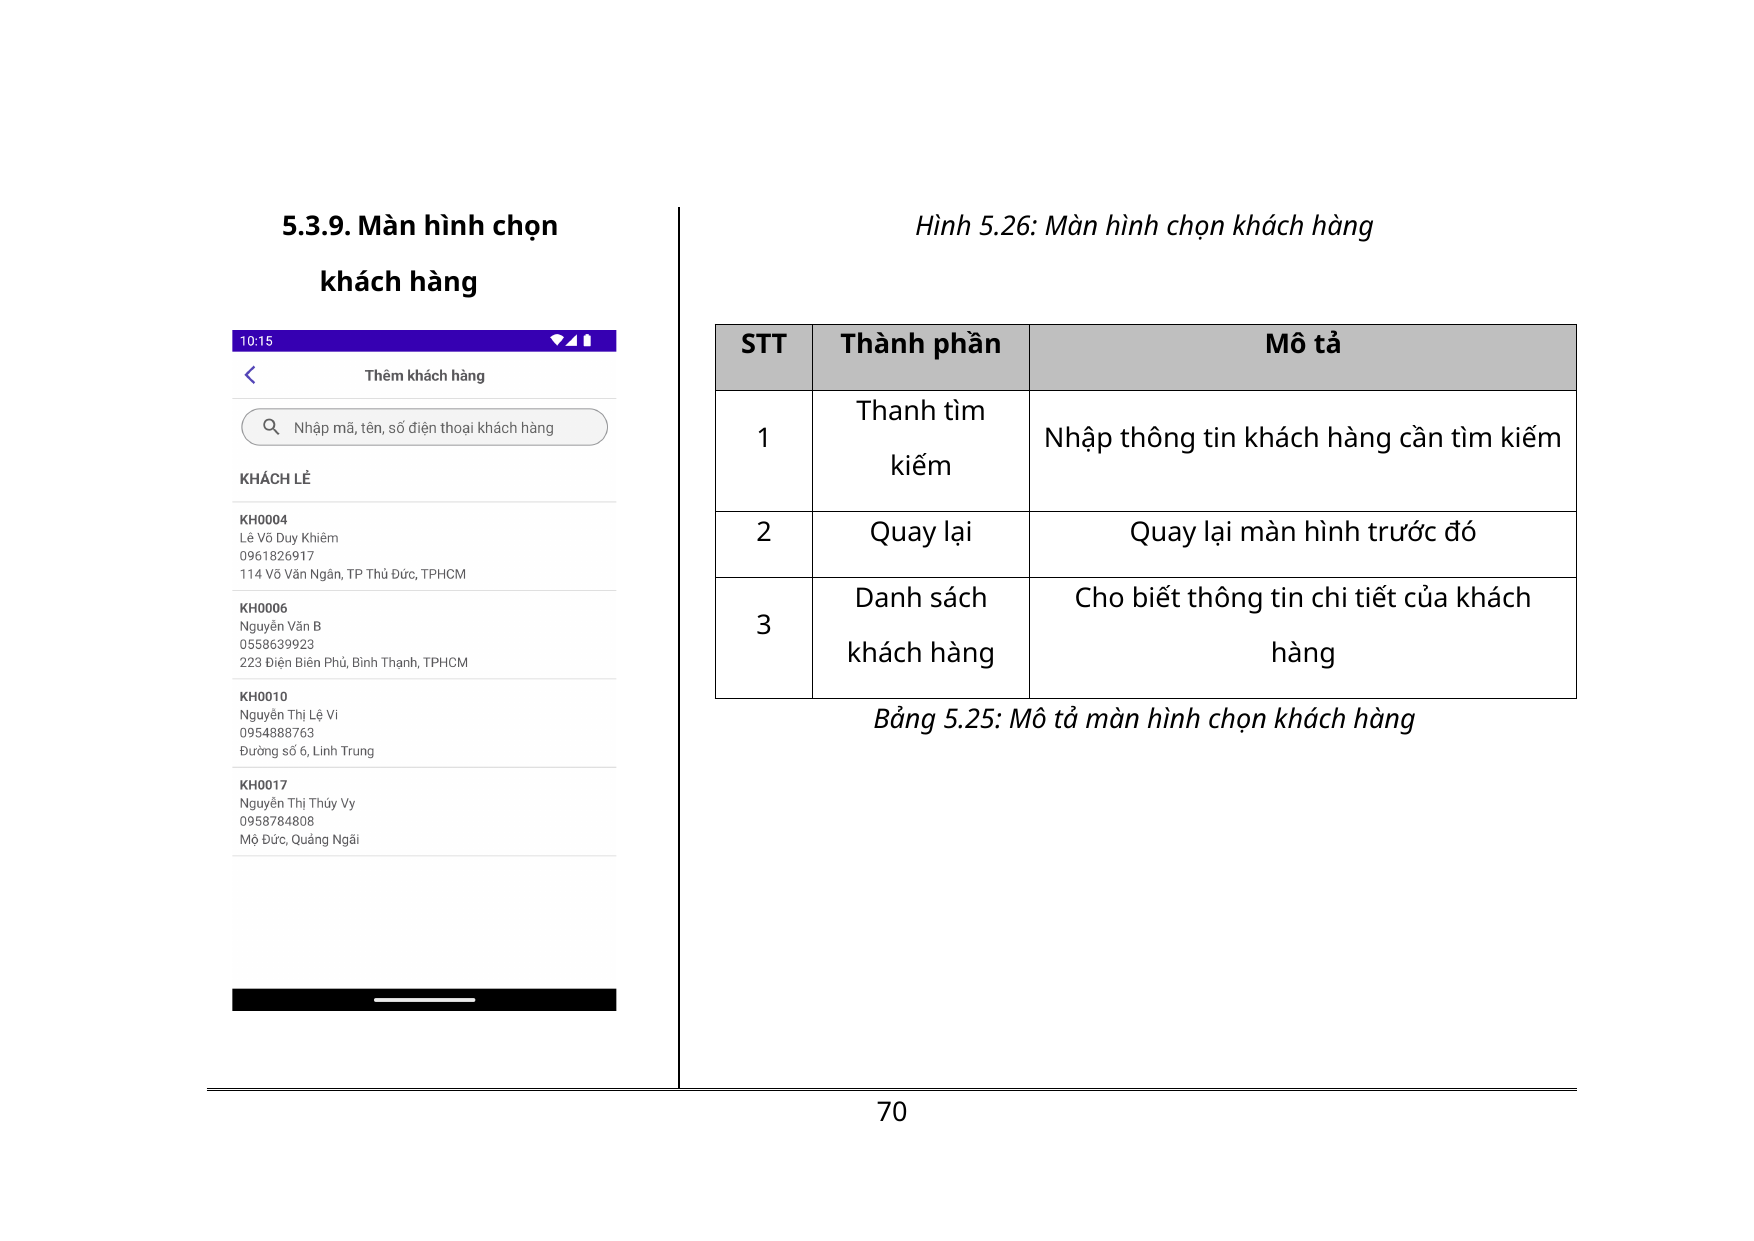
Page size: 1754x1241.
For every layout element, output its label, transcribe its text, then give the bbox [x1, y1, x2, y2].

table_cell [716, 391, 812, 511]
table_header Mô tả [1030, 325, 1576, 390]
table_cell [716, 578, 812, 698]
table_cell Cho biết thông tin chi tiết của khách hàng [1030, 578, 1576, 698]
subtitle Màn hình chọn khách hàng [282, 207, 642, 299]
picture [232, 330, 617, 1011]
table_cell Quay lại [813, 512, 1029, 577]
table_cell Quay lại màn hình trước đó [1030, 512, 1576, 577]
table_cell [716, 512, 812, 577]
table_cell Danh sách khách hàng [813, 578, 1029, 698]
table_cell Nhập thông tin khách hàng cần tìm kiếm [1030, 391, 1576, 511]
table_header STT [716, 325, 812, 390]
table_header Thành phần [813, 325, 1029, 390]
table_cell Thanh tìm kiếm [813, 391, 1029, 511]
